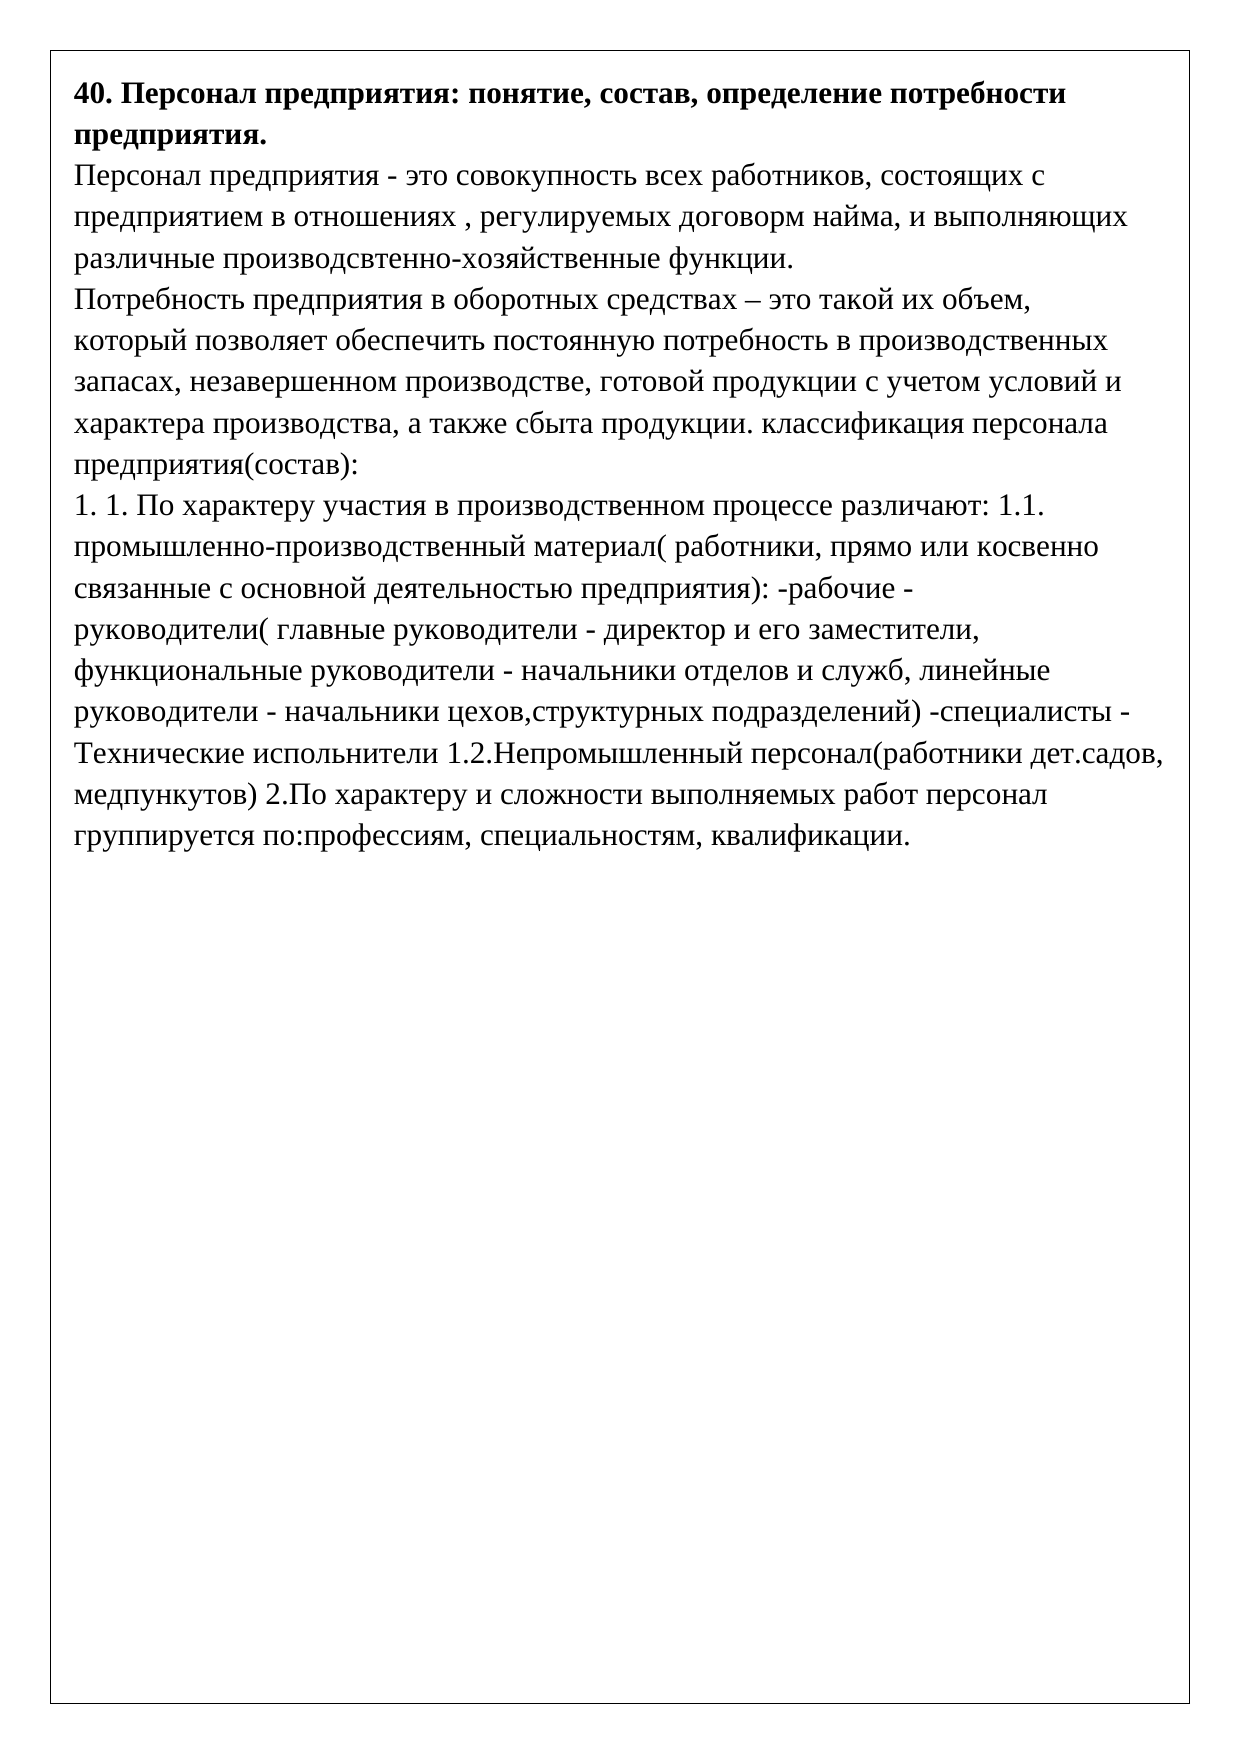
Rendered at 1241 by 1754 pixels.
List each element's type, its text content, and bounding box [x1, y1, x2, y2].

text Персонал предприятия - это совокупность всех работников, состоящих с предприятием в отношениях , регулируемых договорм найма, и выполняющих различные производсвтенно-хозяйственные функции. [74, 156, 1152, 275]
text Потребность предприятия в оборотных средствах – это такой их объем, который позволяет обеспечить постоянную потребность в производственных запасах, незавершенном производстве, готовой продукции с учетом условий и характера производства, а также сбыта продукции. классификация персонала предприятия(состав): [74, 280, 1152, 481]
text 1. 1. По характеру участия в производственном процессе различают: 1.1. промышленно-производственный материал( работники, прямо или косвенно связанные с основной деятельностью предприятия): -рабочие -руководители( главные руководители - директор и его заместители, функциональные руководители - начальники отделов и служб, линейные руководители - начальники цехов,структурных подразделений) -специалисты -Технические испольнители 1.2.Непромышленный персонал(работники дет.садов, медпункутов) 2.По характеру и сложности выполняемых работ персонал группируется по:профессиям, специальностям, квалификации. [74, 486, 1181, 852]
text 40. Персонал предприятия: понятие, состав, определение потребности предприятия. [74, 74, 1152, 151]
